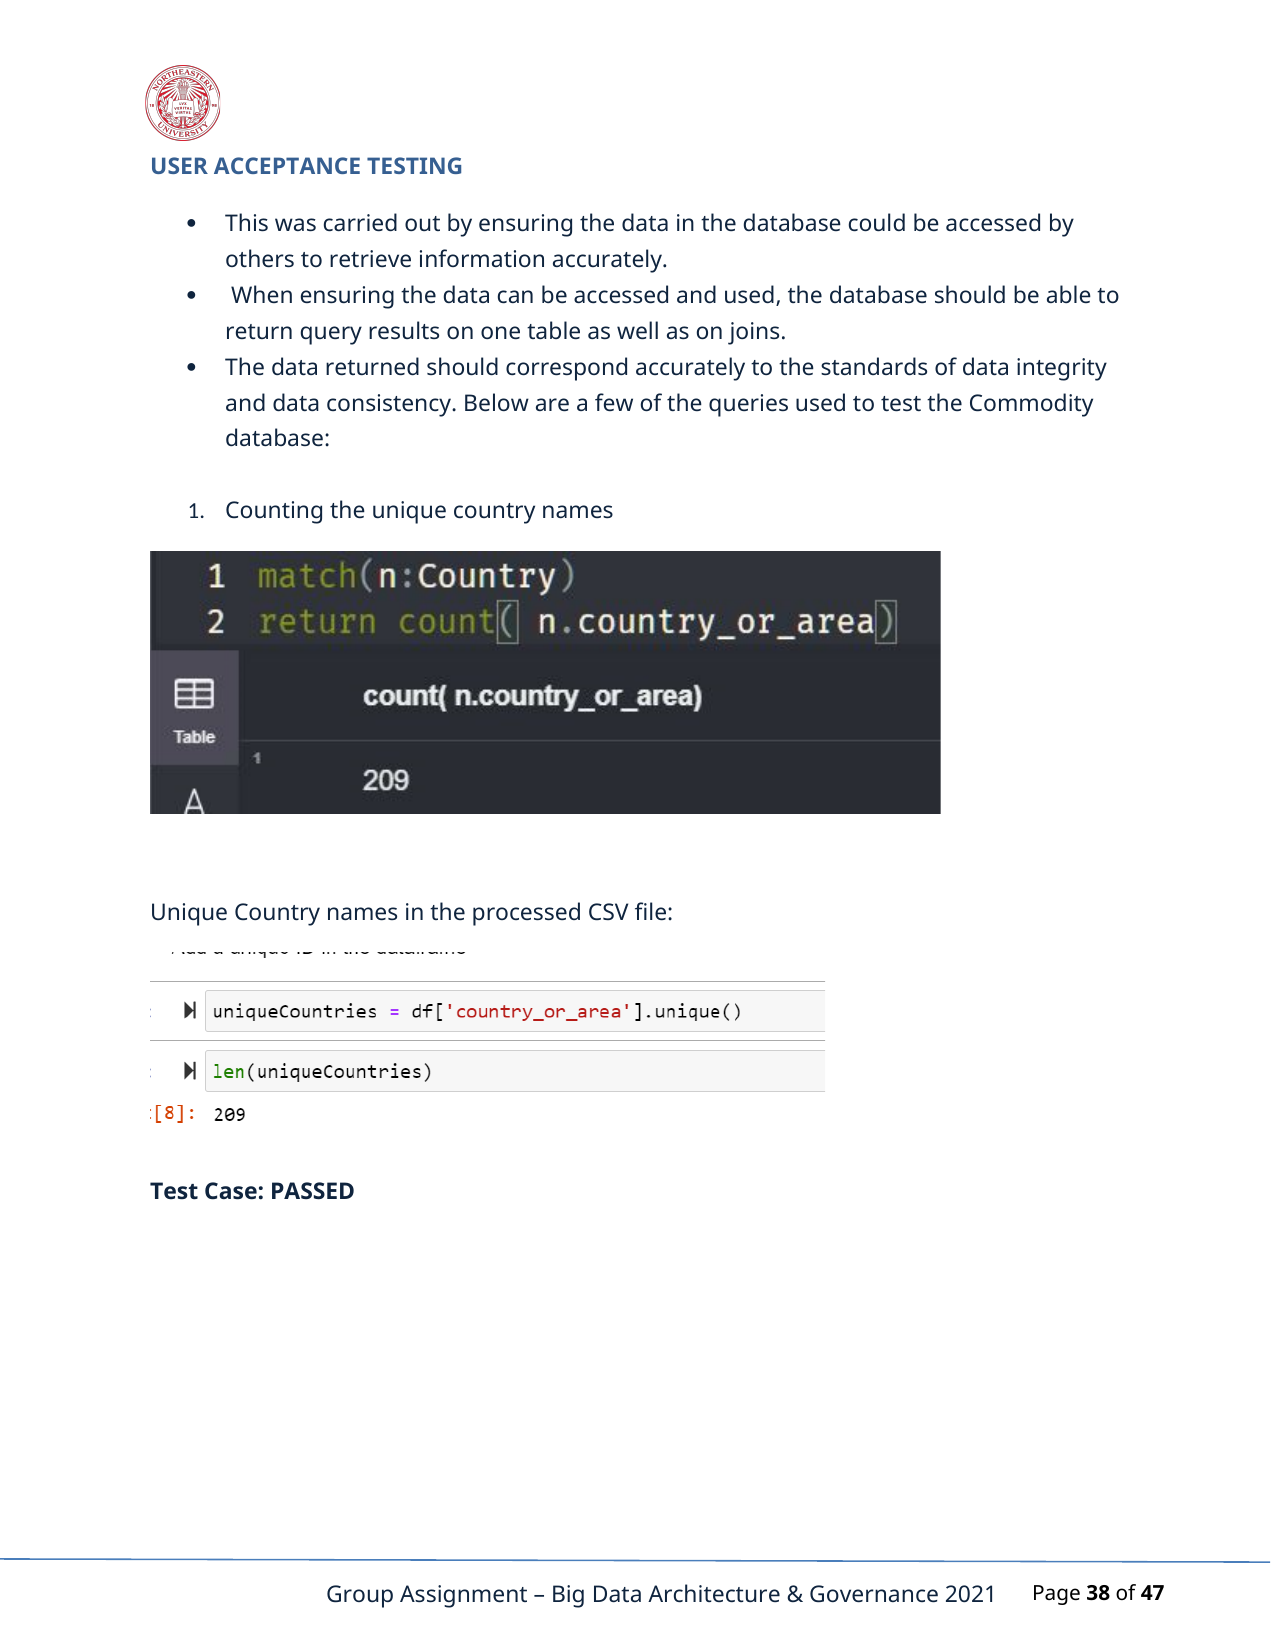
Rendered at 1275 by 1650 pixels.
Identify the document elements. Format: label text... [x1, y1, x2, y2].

list This was carried out by ensuring the data in the database could be accessed by others to retrieve information accurately. [187, 207, 1125, 274]
list The data returned should correspond accurately to the standards of data integrity and data consistency. Below are a few of the queries used to test the Commodity database: [187, 351, 1125, 489]
text Test Case: PASSED [150, 1175, 1125, 1206]
text Unique Country names in the processed CSV file: [150, 896, 1125, 927]
list When ensuring the data can be accessed and used, the database should be able to return query results on one table as well as on joins. [187, 279, 1125, 346]
picture [150, 952, 826, 1150]
picture [145, 65, 221, 141]
text USER ACCEPTANCE TESTING [150, 150, 1125, 181]
list Counting the unique country names [187, 494, 1125, 526]
picture [150, 551, 941, 814]
